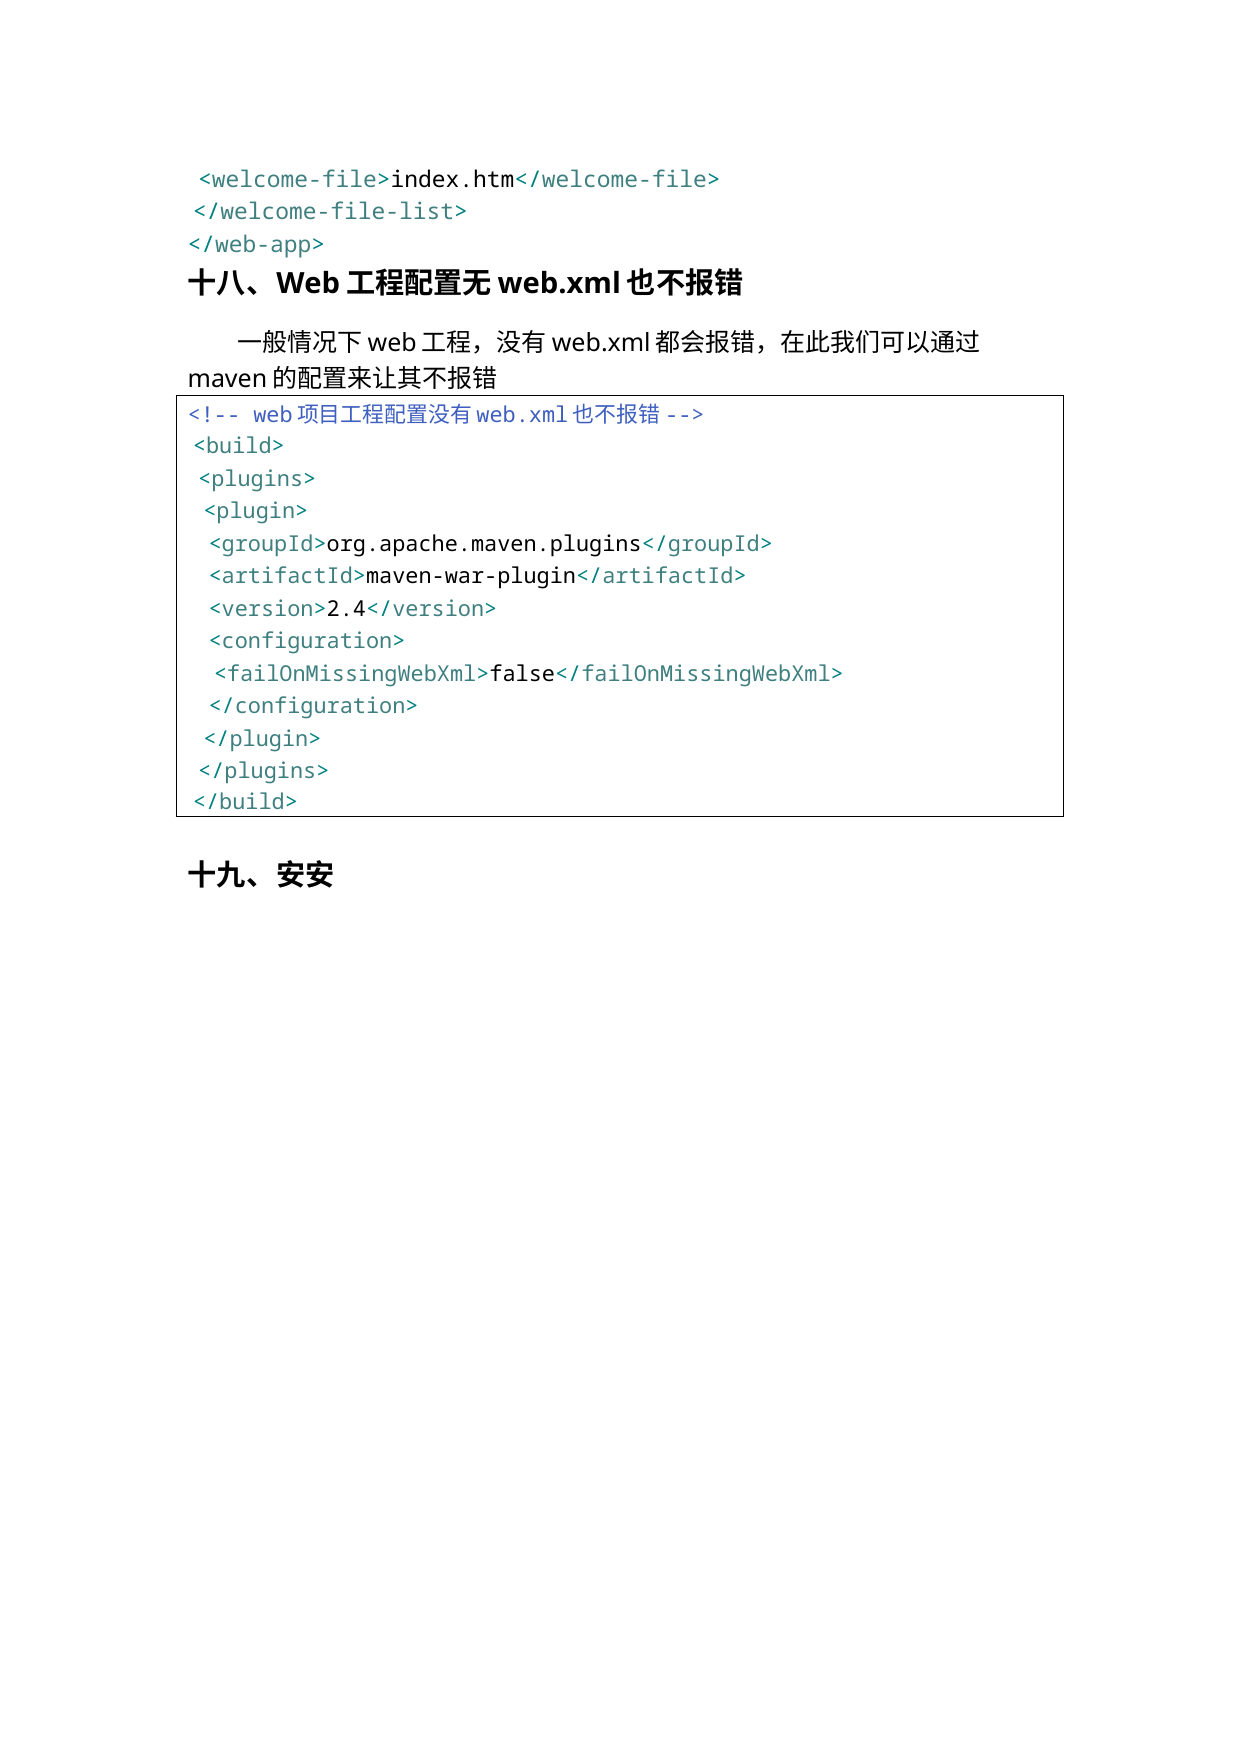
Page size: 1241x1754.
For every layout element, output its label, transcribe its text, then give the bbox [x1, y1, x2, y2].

table_header <!-- web项目工程配置没有web.xml也不报错 --> <build> <plugins> <plugin> <groupId>org.apache.maven.plugins</groupId> <artifactId>maven-war-plugin</artifactId> <version>2.4</version> <configuration> <failOnMissingWebXml>false</failOnMissingWebXml> </configuration> </plugin> </plugins> </build> [177, 396, 1063, 816]
list 安安 [187, 851, 1053, 893]
list Web工程配置无web.xml也不报错 [187, 259, 1053, 302]
list 一般情况下web工程，没有web.xml都会报错，在此我们可以通过maven的配置来让其不报错 [187, 323, 1053, 395]
text </welcome-file-list> [187, 194, 1053, 227]
text <welcome-file>index.htm</welcome-file> [187, 162, 1053, 194]
text </web-app> [187, 227, 1053, 259]
